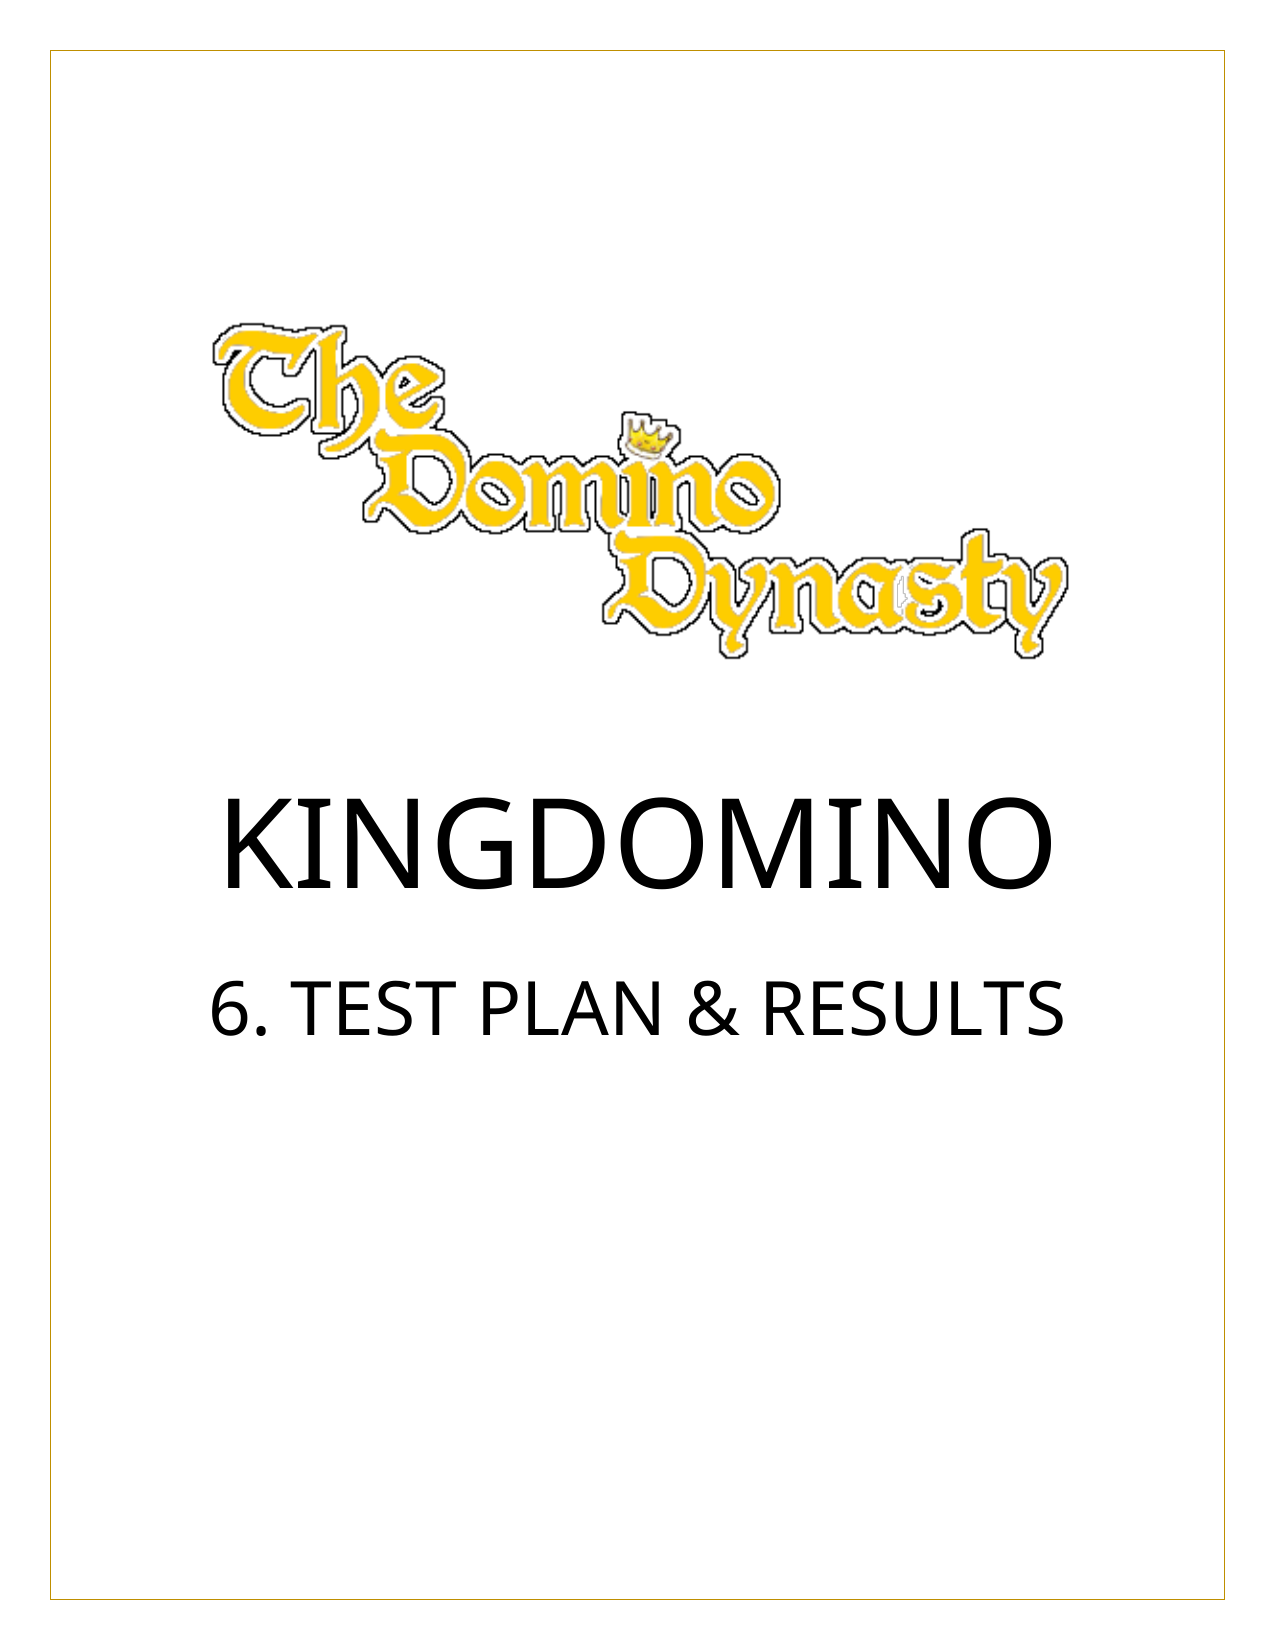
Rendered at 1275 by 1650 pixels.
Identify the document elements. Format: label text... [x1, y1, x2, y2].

text KINGDOMINO [150, 755, 1125, 925]
subtitle 6. TEST PLAN & RESULTS [150, 955, 1125, 1058]
picture [150, 245, 1132, 736]
